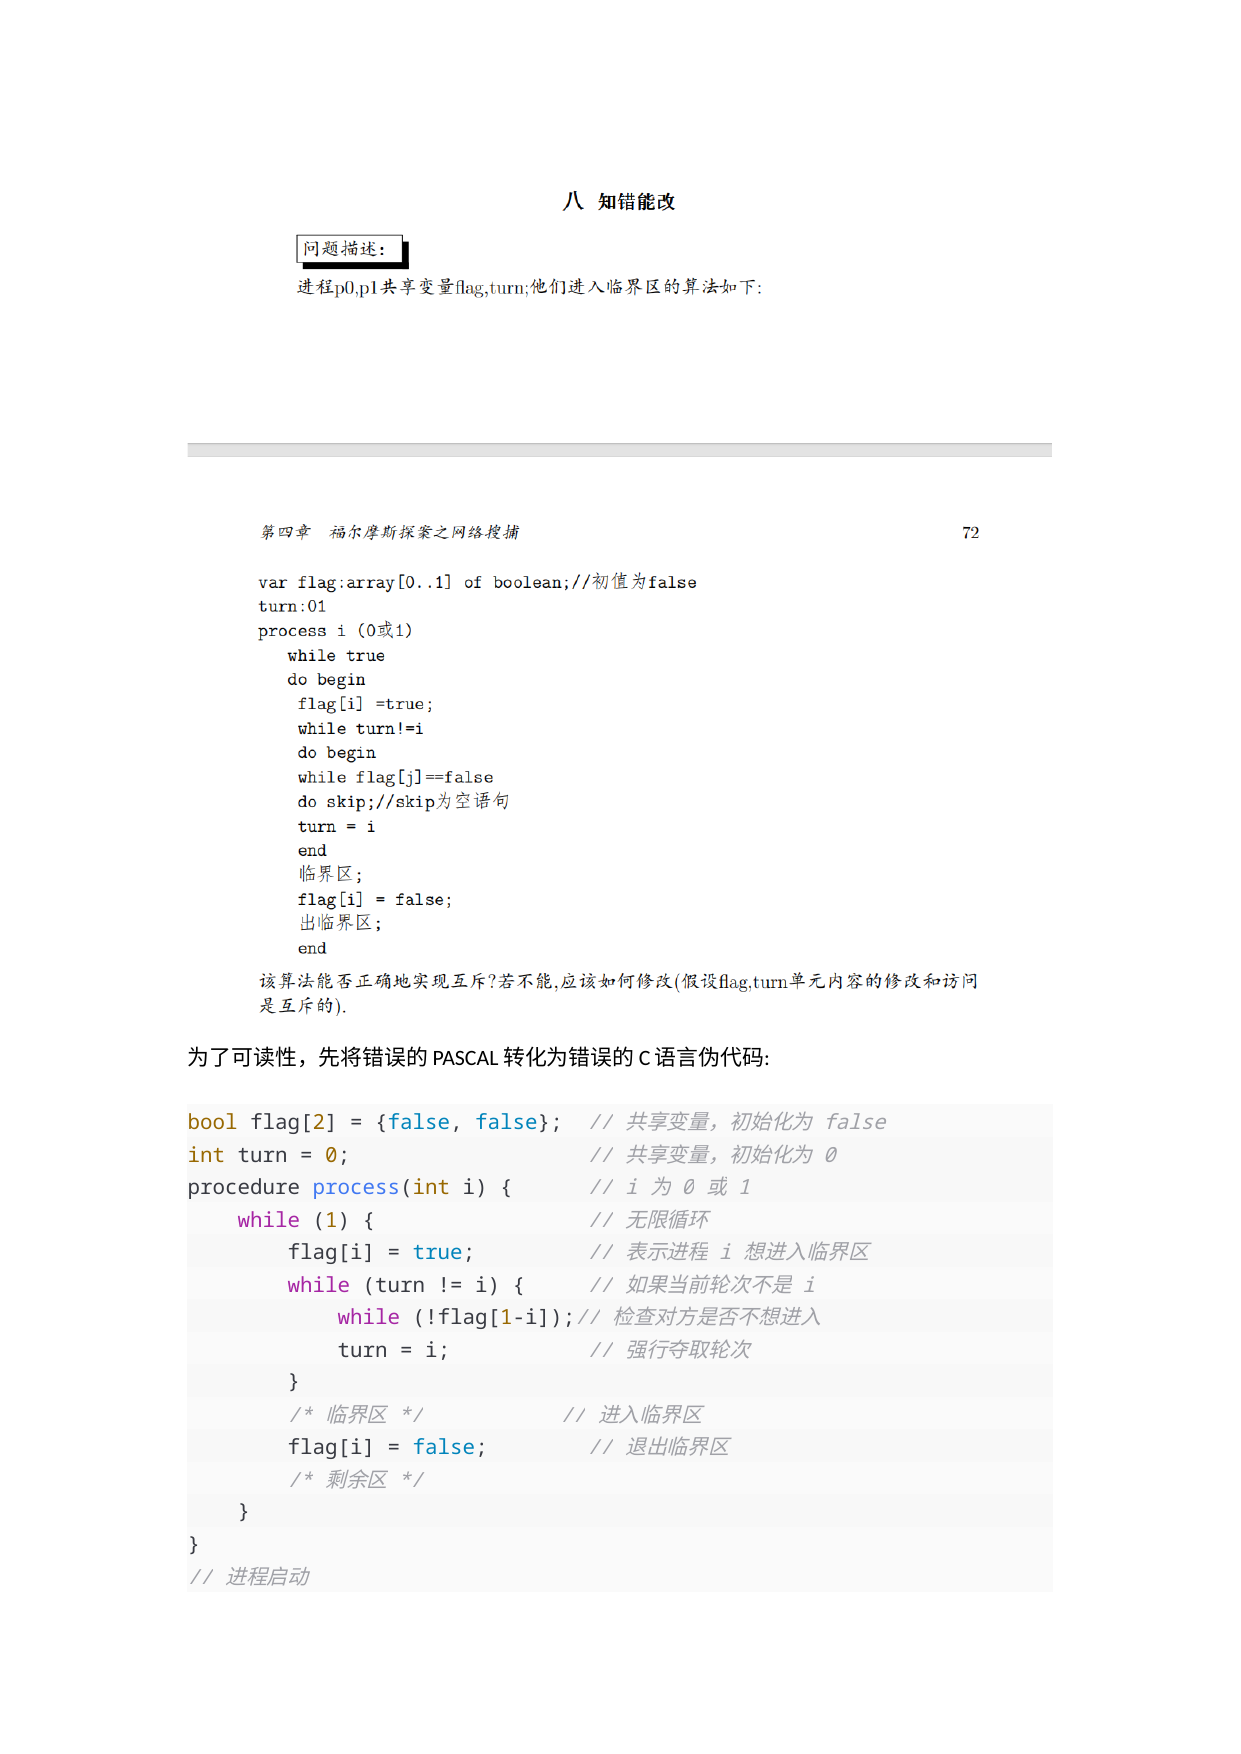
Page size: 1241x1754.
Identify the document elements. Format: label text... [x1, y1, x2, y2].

text bool flag[2] = {false, false}; // 共享变量，初始化为 false [187, 1104, 1053, 1137]
text turn = i; // 强行夺取轮次 [187, 1332, 1053, 1364]
text while (!flag[1-i]);// 检查对方是否不想进入 [187, 1299, 1053, 1332]
text flag[i] = false; // 退出临界区 [187, 1429, 1053, 1462]
text procedure process(int i) { // i 为 0 或 1 [187, 1169, 1053, 1202]
text } [187, 1527, 1053, 1559]
picture [187, 162, 1052, 1016]
text int turn = 0; // 共享变量，初始化为 0 [187, 1137, 1053, 1169]
text 为了可读性，先将错误的PASCAL转化为错误的C语言伪代码: [187, 1039, 1053, 1104]
text flag[i] = true; // 表示进程 i 想进入临界区 [187, 1234, 1053, 1267]
text // 进程启动 [187, 1559, 1053, 1592]
text } [187, 1364, 1053, 1397]
text /* 剩余区 */ [187, 1462, 1053, 1494]
text /* 临界区 */ // 进入临界区 [187, 1397, 1053, 1429]
text } [187, 1494, 1053, 1527]
text while (turn != i) { // 如果当前轮次不是 i [187, 1267, 1053, 1299]
text while (1) { // 无限循环 [187, 1202, 1053, 1234]
